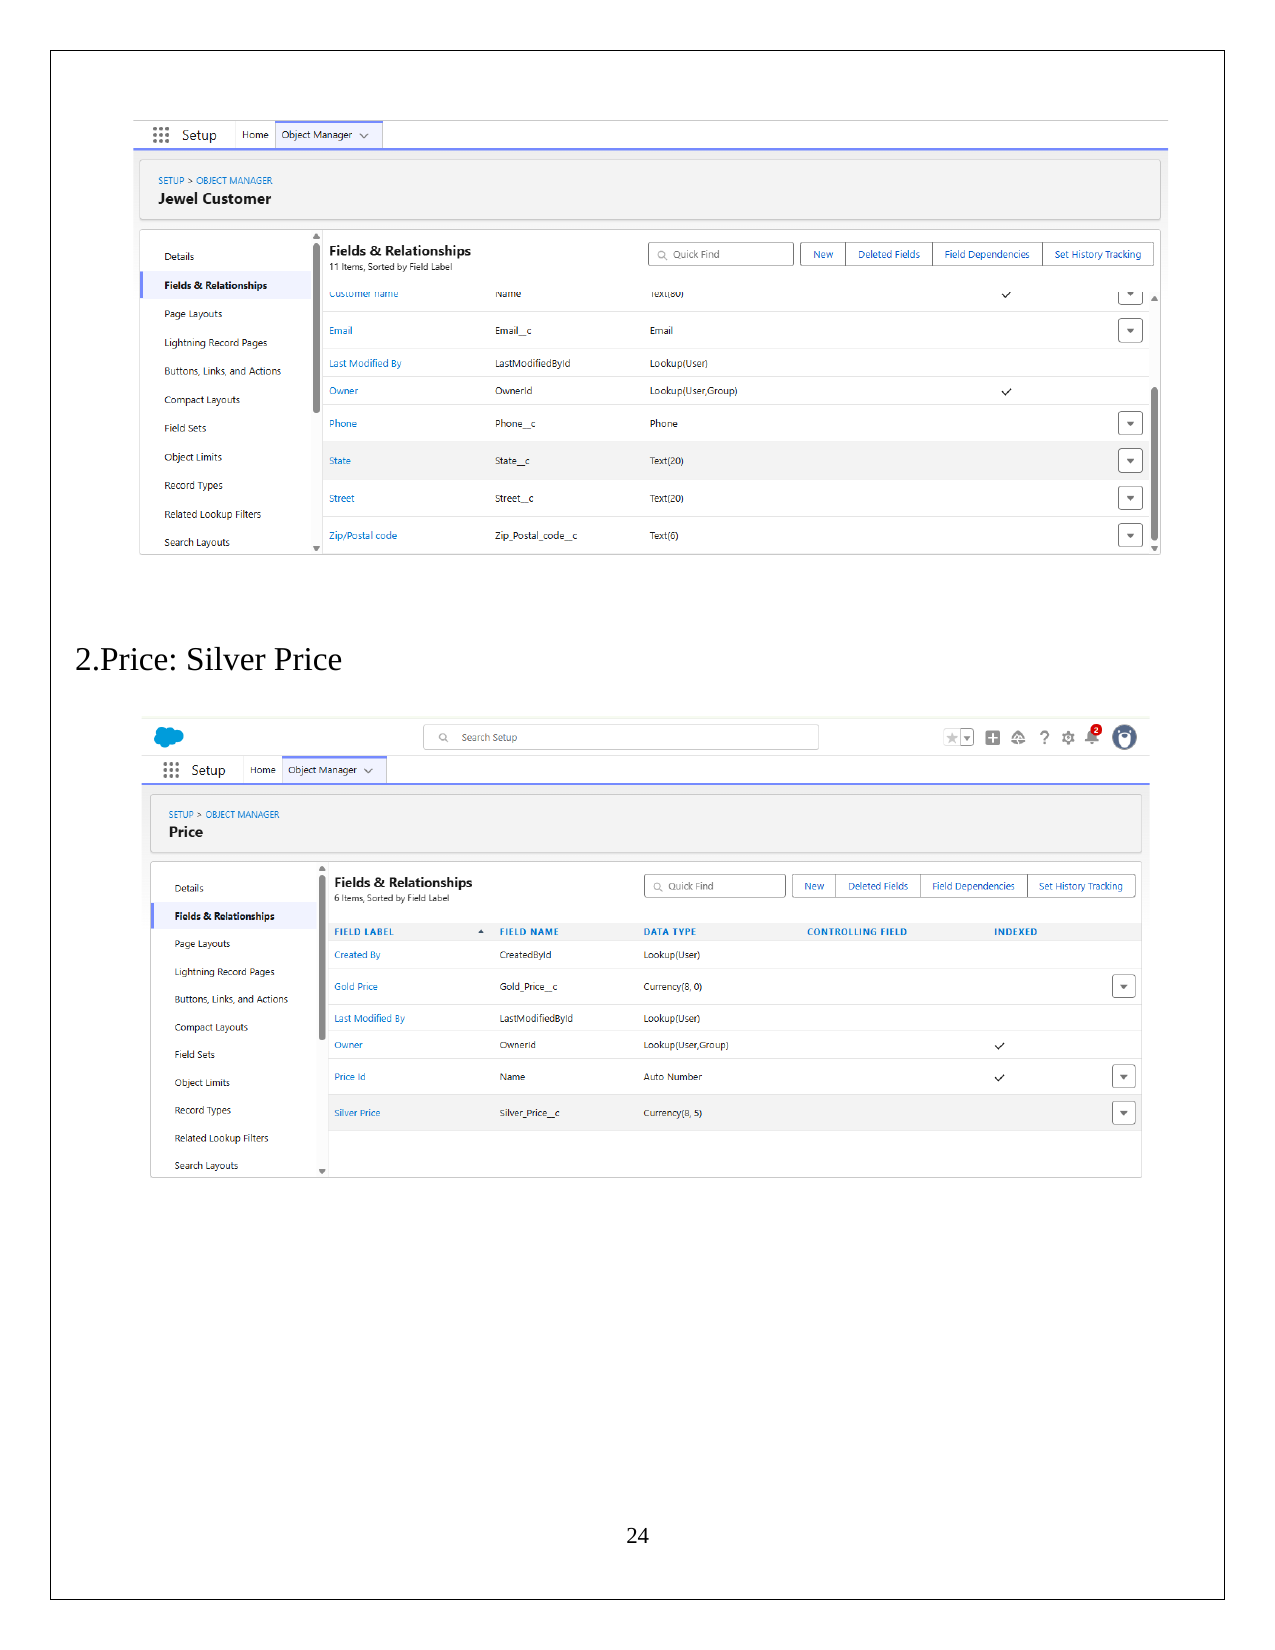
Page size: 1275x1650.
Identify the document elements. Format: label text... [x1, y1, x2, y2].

picture [141, 716, 1150, 1184]
picture [133, 118, 1169, 563]
text 2.Price: Silver Price [75, 639, 1200, 678]
